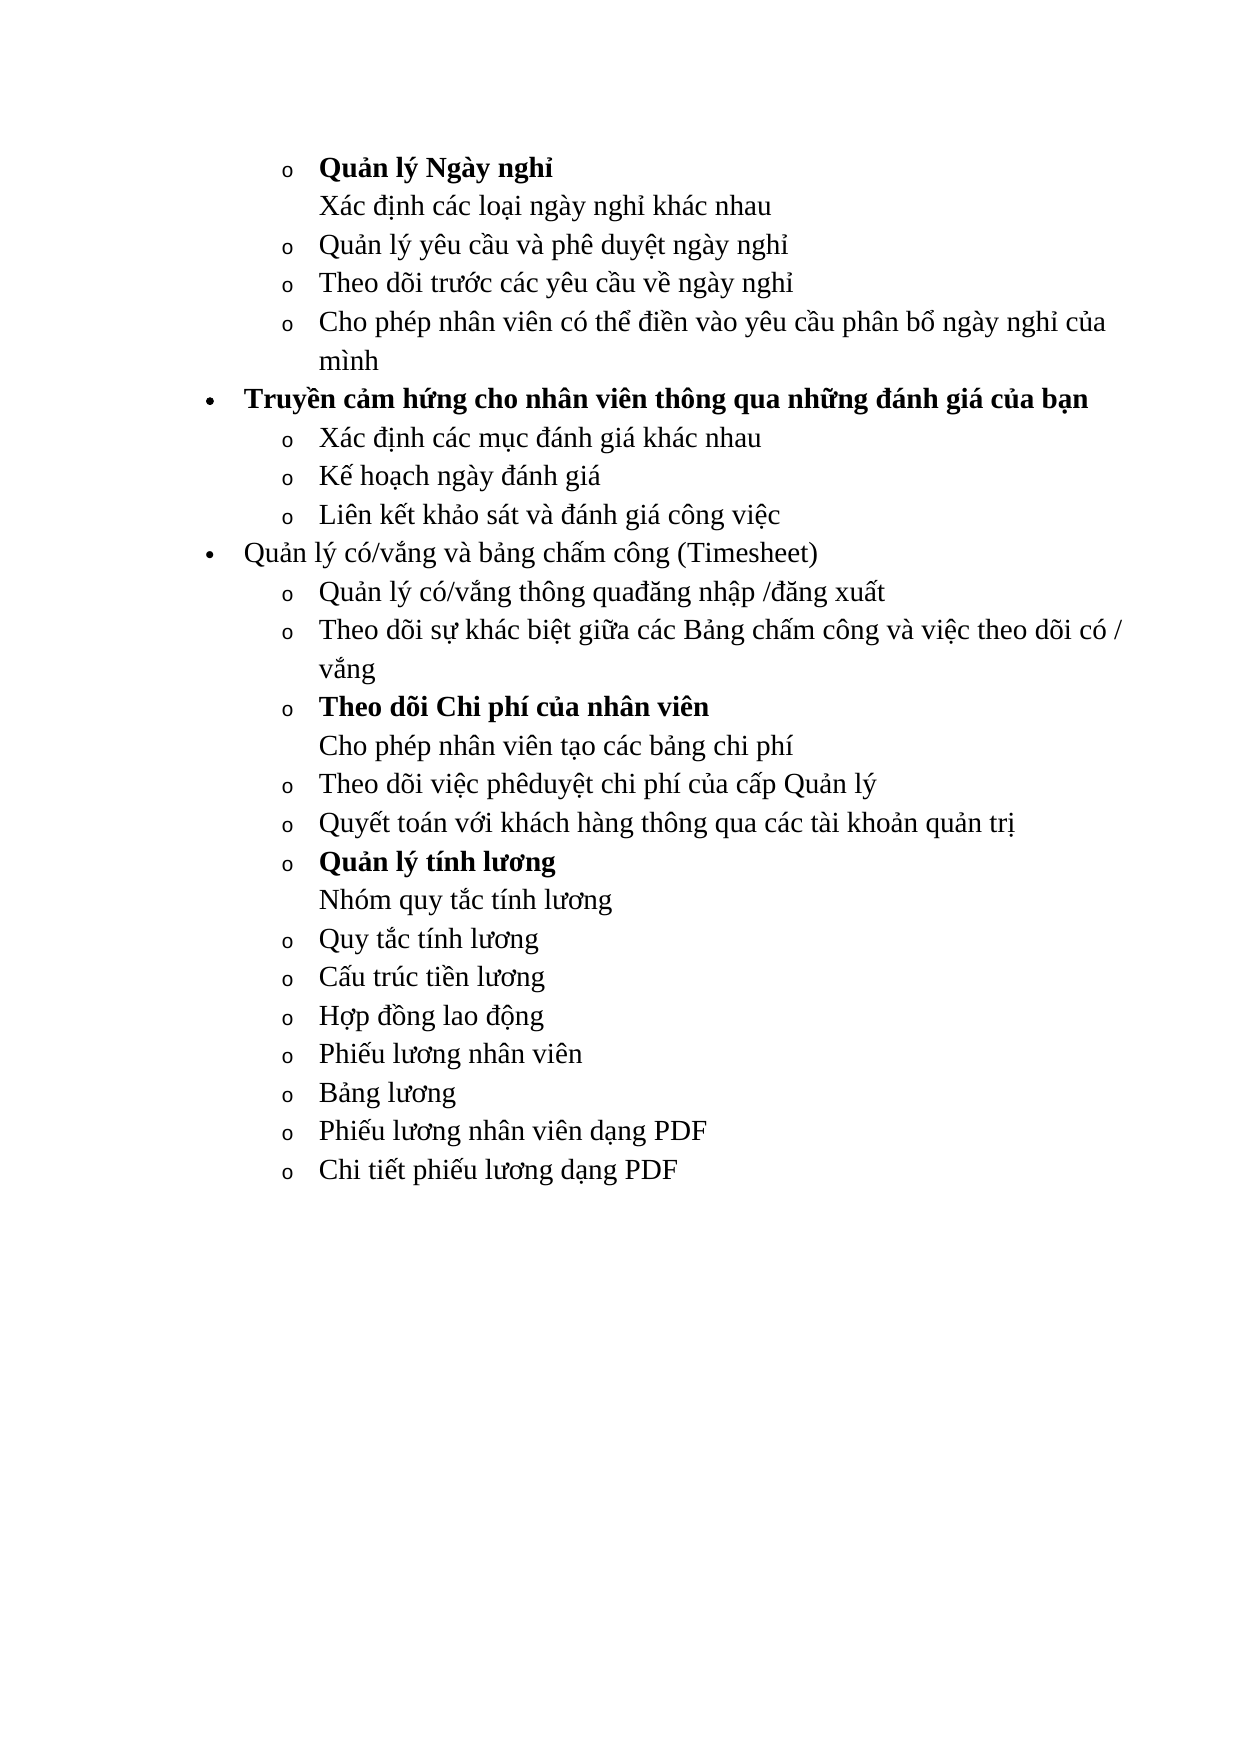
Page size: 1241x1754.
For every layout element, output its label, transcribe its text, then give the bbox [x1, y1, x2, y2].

list Quyết toán với khách hàng thông qua các tài khoản quản trị [281, 805, 1134, 839]
list Bảng lương [281, 1075, 1134, 1108]
list Theo dõi Chi phí của nhân viên Cho phép nhân viên tạo các bảng chi phí [281, 689, 1134, 762]
list Cho phép nhân viên có thể điền vào yêu cầu phân bổ ngày nghỉ của mình [281, 304, 1134, 376]
list Phiếu lương nhân viên dạng PDF [281, 1113, 1134, 1147]
list Theo dõi sự khác biệt giữa các Bảng chấm công và việc theo dõi có / vắng [281, 612, 1134, 684]
list Theo dõi việc phêduyệt chi phí của cấp Quản lý [281, 767, 1134, 800]
list Quản lý yêu cầu và phê duyệt ngày nghỉ [281, 227, 1134, 261]
list Phiếu lương nhân viên [281, 1036, 1134, 1070]
list Liên kết khảo sát và đánh giá công việc [281, 497, 1134, 530]
list Theo dõi trước các yêu cầu về ngày nghỉ [281, 266, 1134, 299]
list Xác định các mục đánh giá khác nhau [281, 420, 1134, 453]
list Kế hoạch ngày đánh giá [281, 458, 1134, 492]
list Hợp đồng lao động [281, 998, 1134, 1031]
list Cấu trúc tiền lương [281, 959, 1134, 993]
list Quản lý có/vắng và bảng chấm công (Timesheet) [206, 535, 1134, 569]
list Quản lý Ngày nghỉ Xác định các loại ngày nghỉ khác nhau [281, 150, 1134, 222]
list Quản lý tính lương Nhóm quy tắc tính lương [281, 844, 1134, 916]
list Chi tiết phiếu lương dạng PDF [281, 1152, 1134, 1186]
list Quy tắc tính lương [281, 921, 1134, 954]
list Truyền cảm hứng cho nhân viên thông qua những đánh giá của bạn [206, 381, 1134, 415]
list Quản lý có/vắng thông quađăng nhập /đăng xuất [281, 574, 1134, 607]
